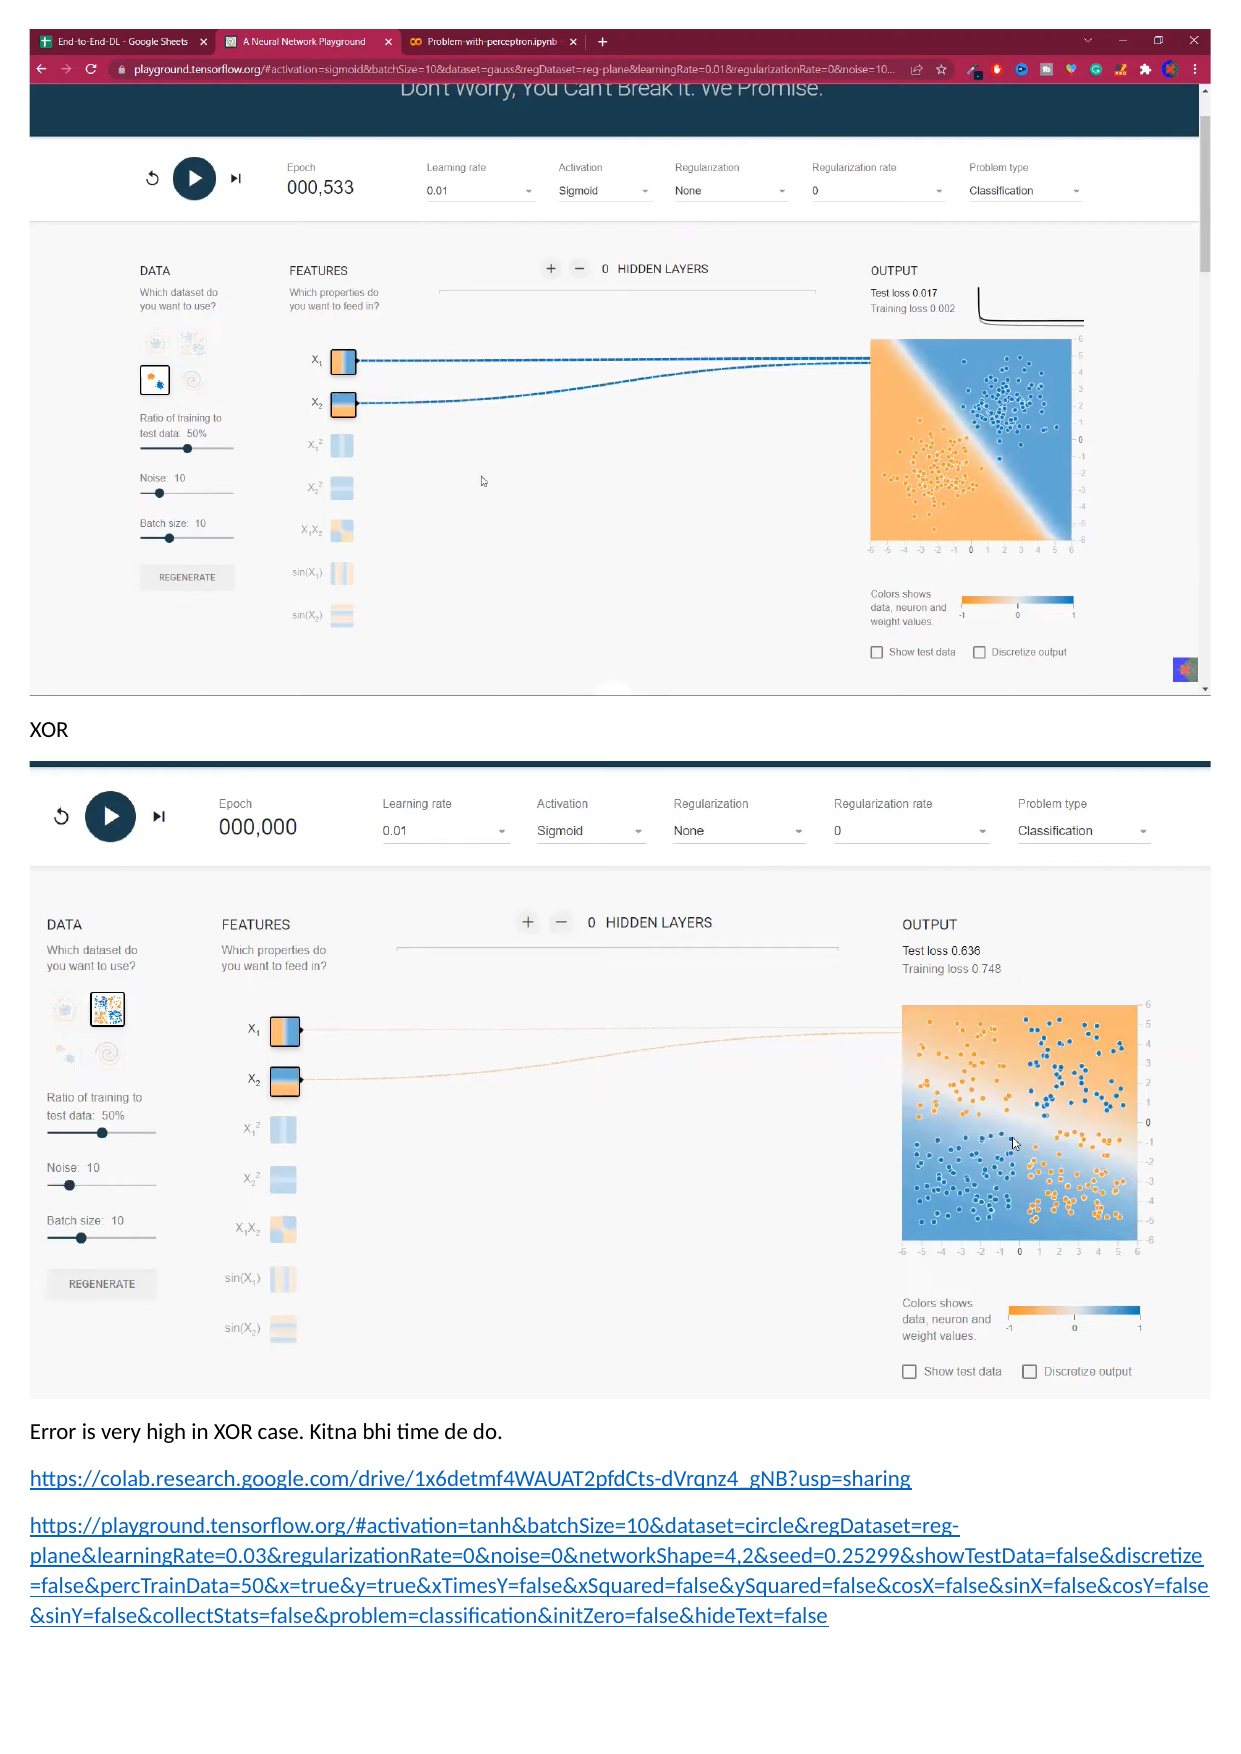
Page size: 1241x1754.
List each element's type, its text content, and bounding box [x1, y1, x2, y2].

text Error is very high in XOR case. Kitna bhi time de do. [29, 1417, 1211, 1445]
picture [29, 29, 1211, 696]
picture [29, 761, 1211, 1399]
text XOR [29, 715, 1211, 743]
text https://playground.tensorflow.org/#activation=tanh&batchSize=10&dataset=circle&regDataset=reg-plane&learningRate=0.03&regularizationRate=0&noise=0&networkShape=4,2&seed=0.25299&showTestData=false&discretize=false&percTrainData=50&x=true&y=true&xTimesY=false&xSquared=false&ySquared=false&cosX=false&sinX=false&cosY=false&sinY=false&collectStats=false&problem=classification&initZero=false&hideText=false [29, 1511, 1211, 1629]
text https://colab.research.google.com/drive/1x6detmf4WAUAT2pfdCts-dVrqnz4_gNB?usp=sharing [29, 1464, 1211, 1492]
